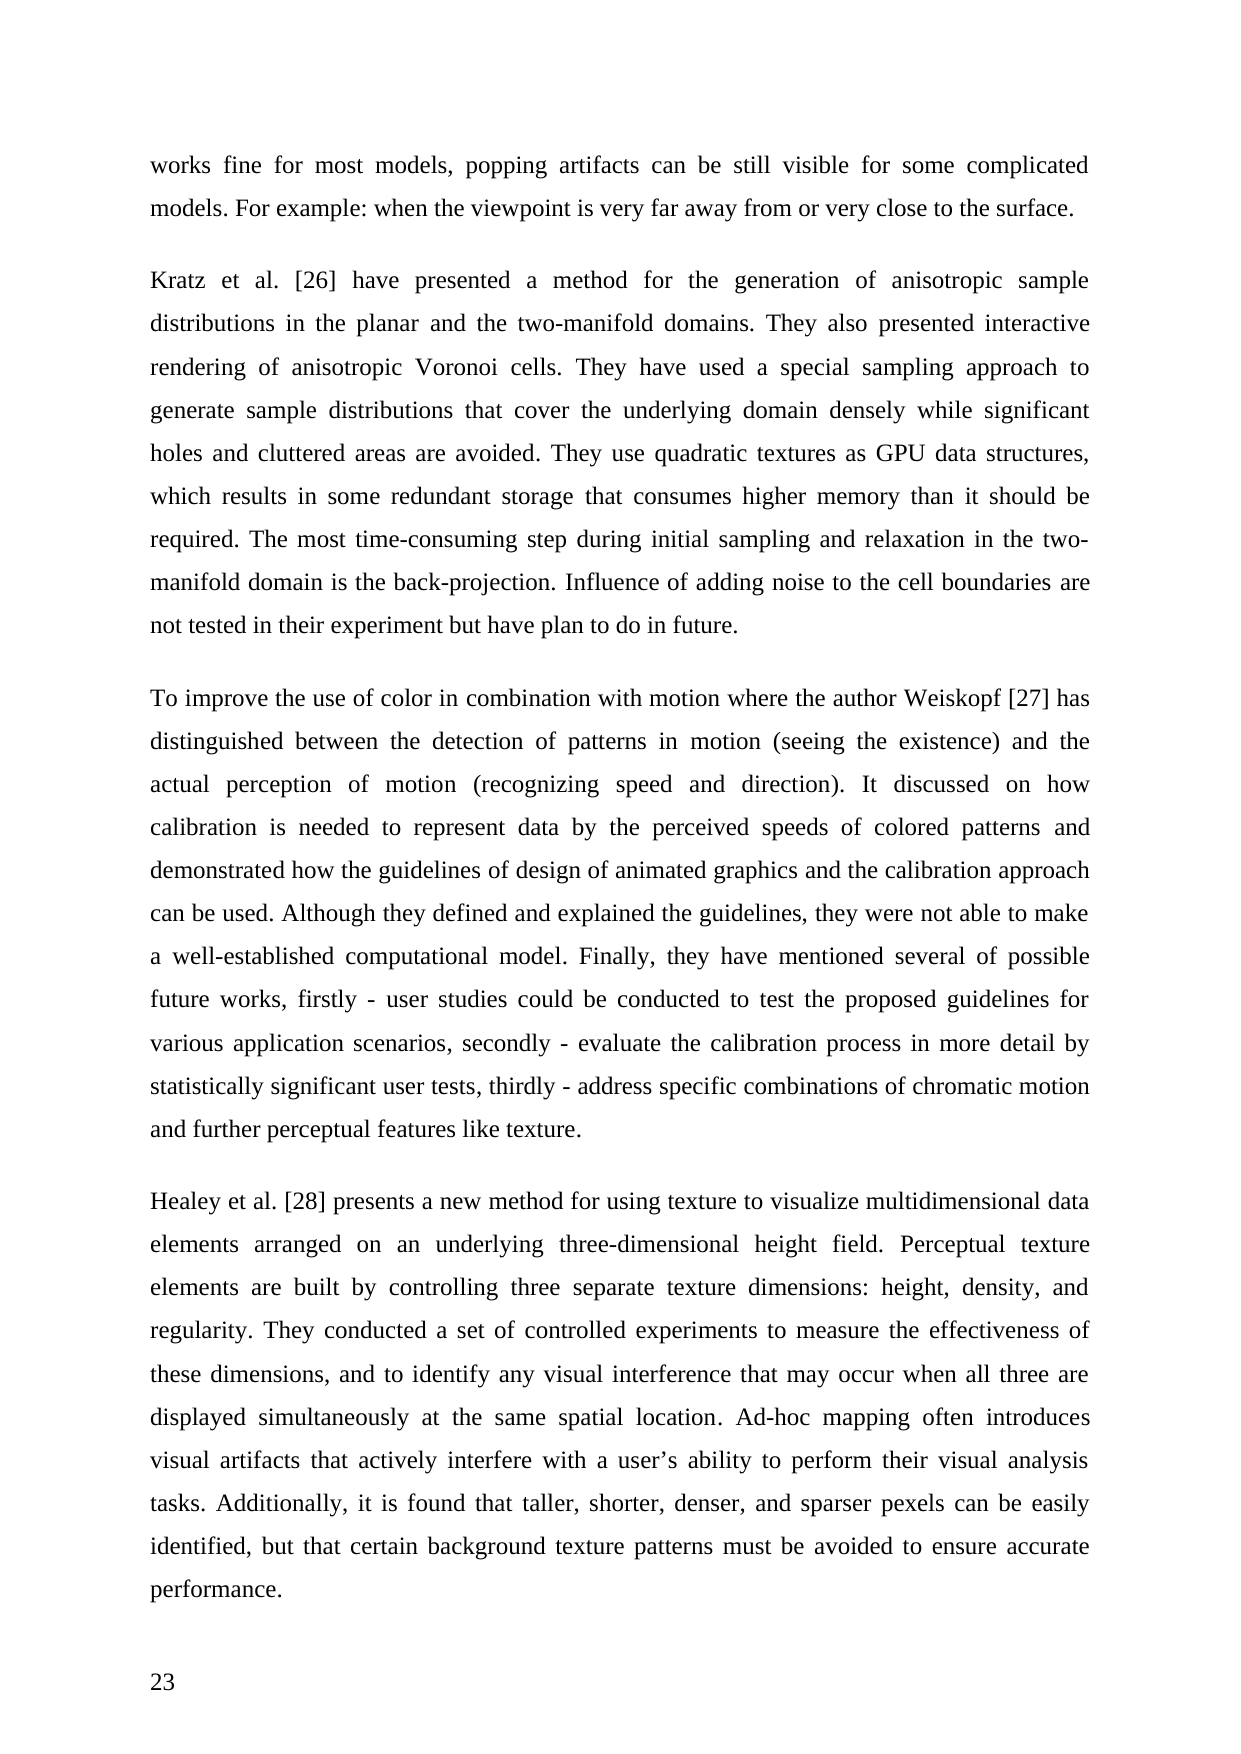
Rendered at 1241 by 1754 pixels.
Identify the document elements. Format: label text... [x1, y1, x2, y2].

text Healey et al. [28] presents a new method for using texture to visualize multidimensional data elements arranged on an underlying three-dimensional height field. Perceptual texture elements are built by controlling three separate texture dimensions: height, density, and regularity. They conducted a set of controlled experiments to measure the effectiveness of these dimensions, and to identify any visual interference that may occur when all three are displayed simultaneously at the same spatial location. Ad-hoc mapping often introduces visual artifacts that actively interfere with a user’s ability to perform their visual analysis tasks. Additionally, it is found that taller, shorter, denser, and sparser pexels can be easily identified, but that certain background texture patterns must be avoided to ensure accurate performance. [150, 1186, 1090, 1603]
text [150, 150, 1090, 222]
text To improve the use of color in combination with motion where the author Weiskopf [27] has distinguished between the detection of patterns in motion (seeing the existence) and the actual perception of motion (recognizing speed and direction). It discussed on how calibration is needed to represent data by the perceived speeds of colored patterns and demonstrated how the guidelines of design of animated graphics and the calibration approach can be used. Although they defined and explained the guidelines, they were not able to make a well-established computational model. Finally, they have mentioned several of possible future works, firstly - user studies could be conducted to test the proposed guidelines for various application scenarios, secondly - evaluate the calibration process in more detail by statistically significant user tests, thirdly - address specific combinations of chromatic motion and further perceptual features like texture. [150, 683, 1090, 1143]
text Kratz et al. [26] have presented a method for the generation of anisotropic sample distributions in the planar and the two-manifold domains. They also presented interactive rendering of anisotropic Voronoi cells. They have used a special sampling approach to generate sample distributions that cover the underlying domain densely while significant holes and cluttered areas are avoided. They use quadratic textures as GPU data structures, which results in some redundant storage that consumes higher memory than it should be required. The most time-consuming step during initial sampling and relaxation in the two-manifold domain is the back-projection. Influence of adding noise to the cell boundaries are not tested in their experiment but have plan to do in future. [150, 265, 1090, 639]
